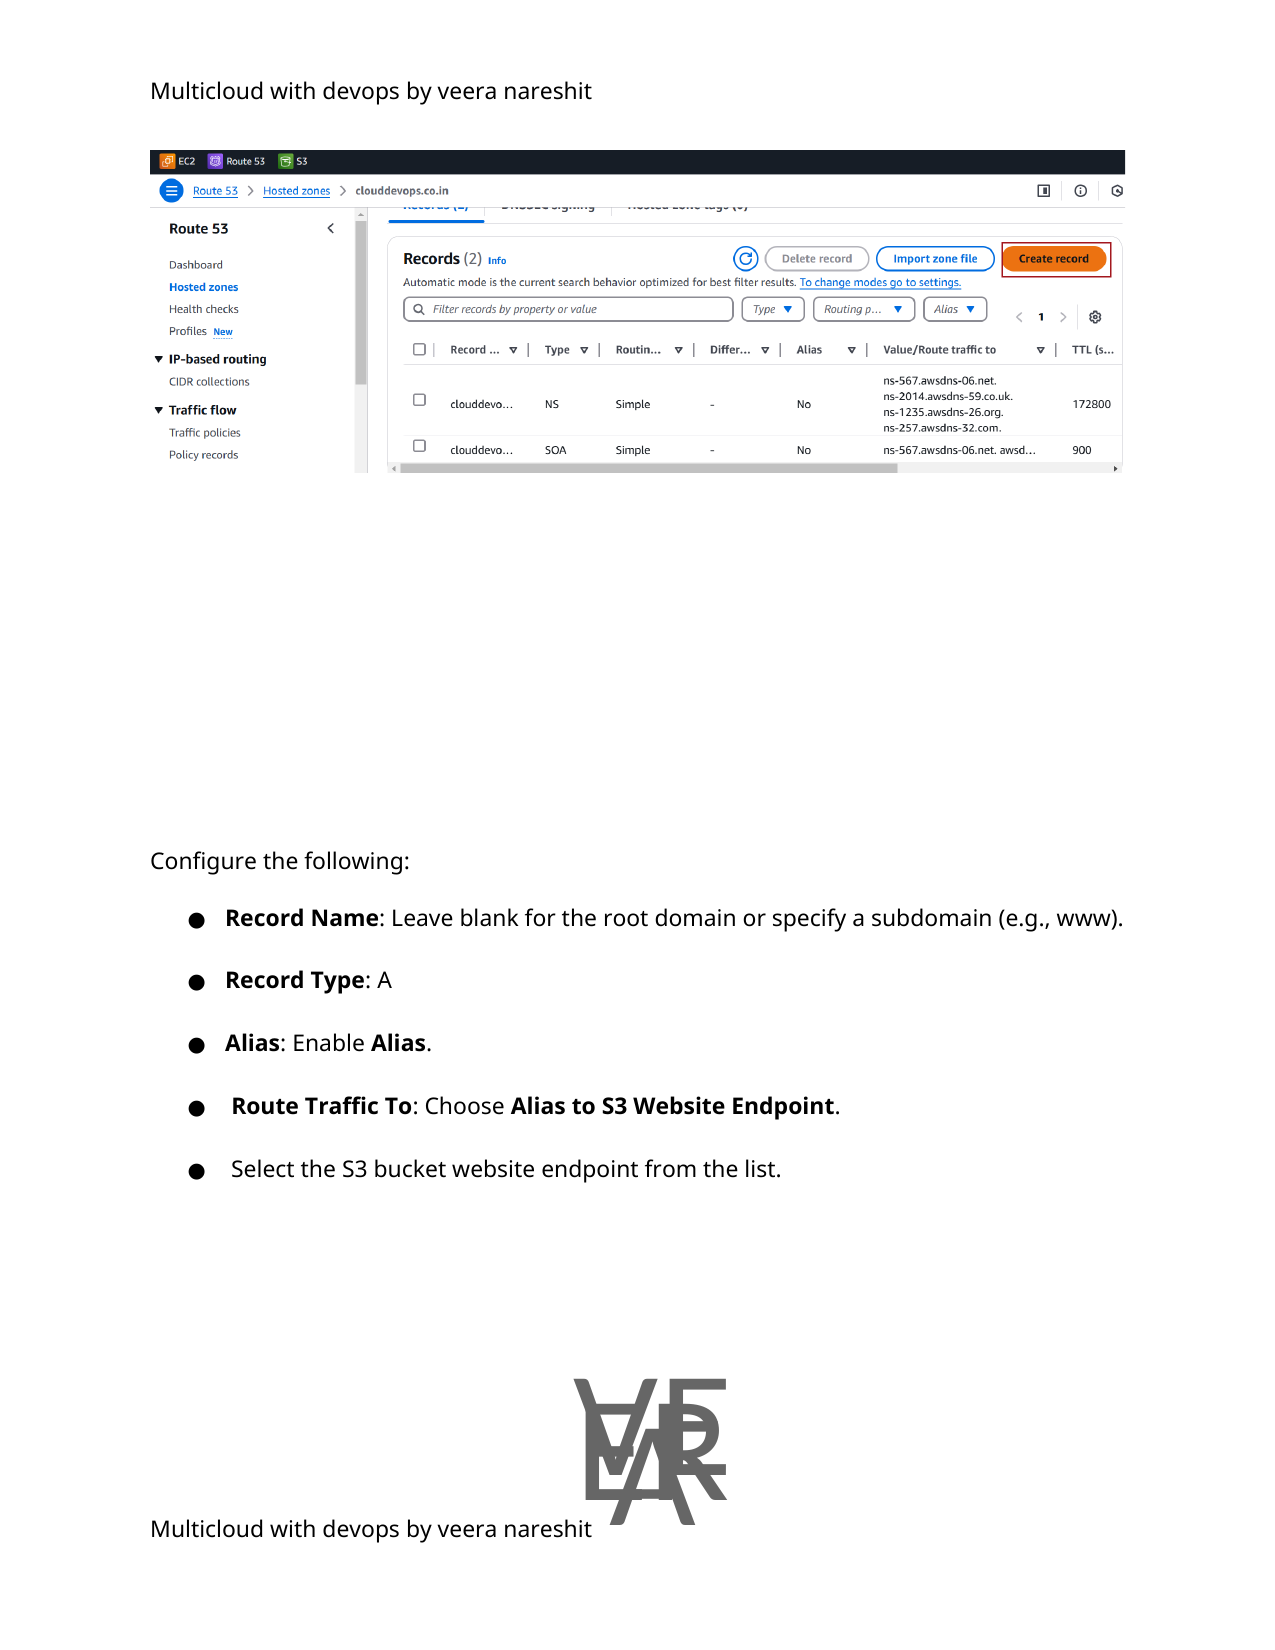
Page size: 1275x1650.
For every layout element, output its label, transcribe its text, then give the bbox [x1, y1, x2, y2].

picture [150, 150, 1125, 473]
list Select the S3 bucket website endpoint from the list. [187, 1146, 1125, 1189]
list Alias: Enable Alias. [187, 1021, 1125, 1063]
text Configure the following: [150, 845, 1125, 876]
list Record Name: Leave blank for the root domain or specify a subdomain (e.g., www). [187, 895, 1125, 938]
list Record Type: A [187, 958, 1125, 1001]
list Route Traffic To: Choose Alias to S3 Website Endpoint. [187, 1083, 1125, 1126]
